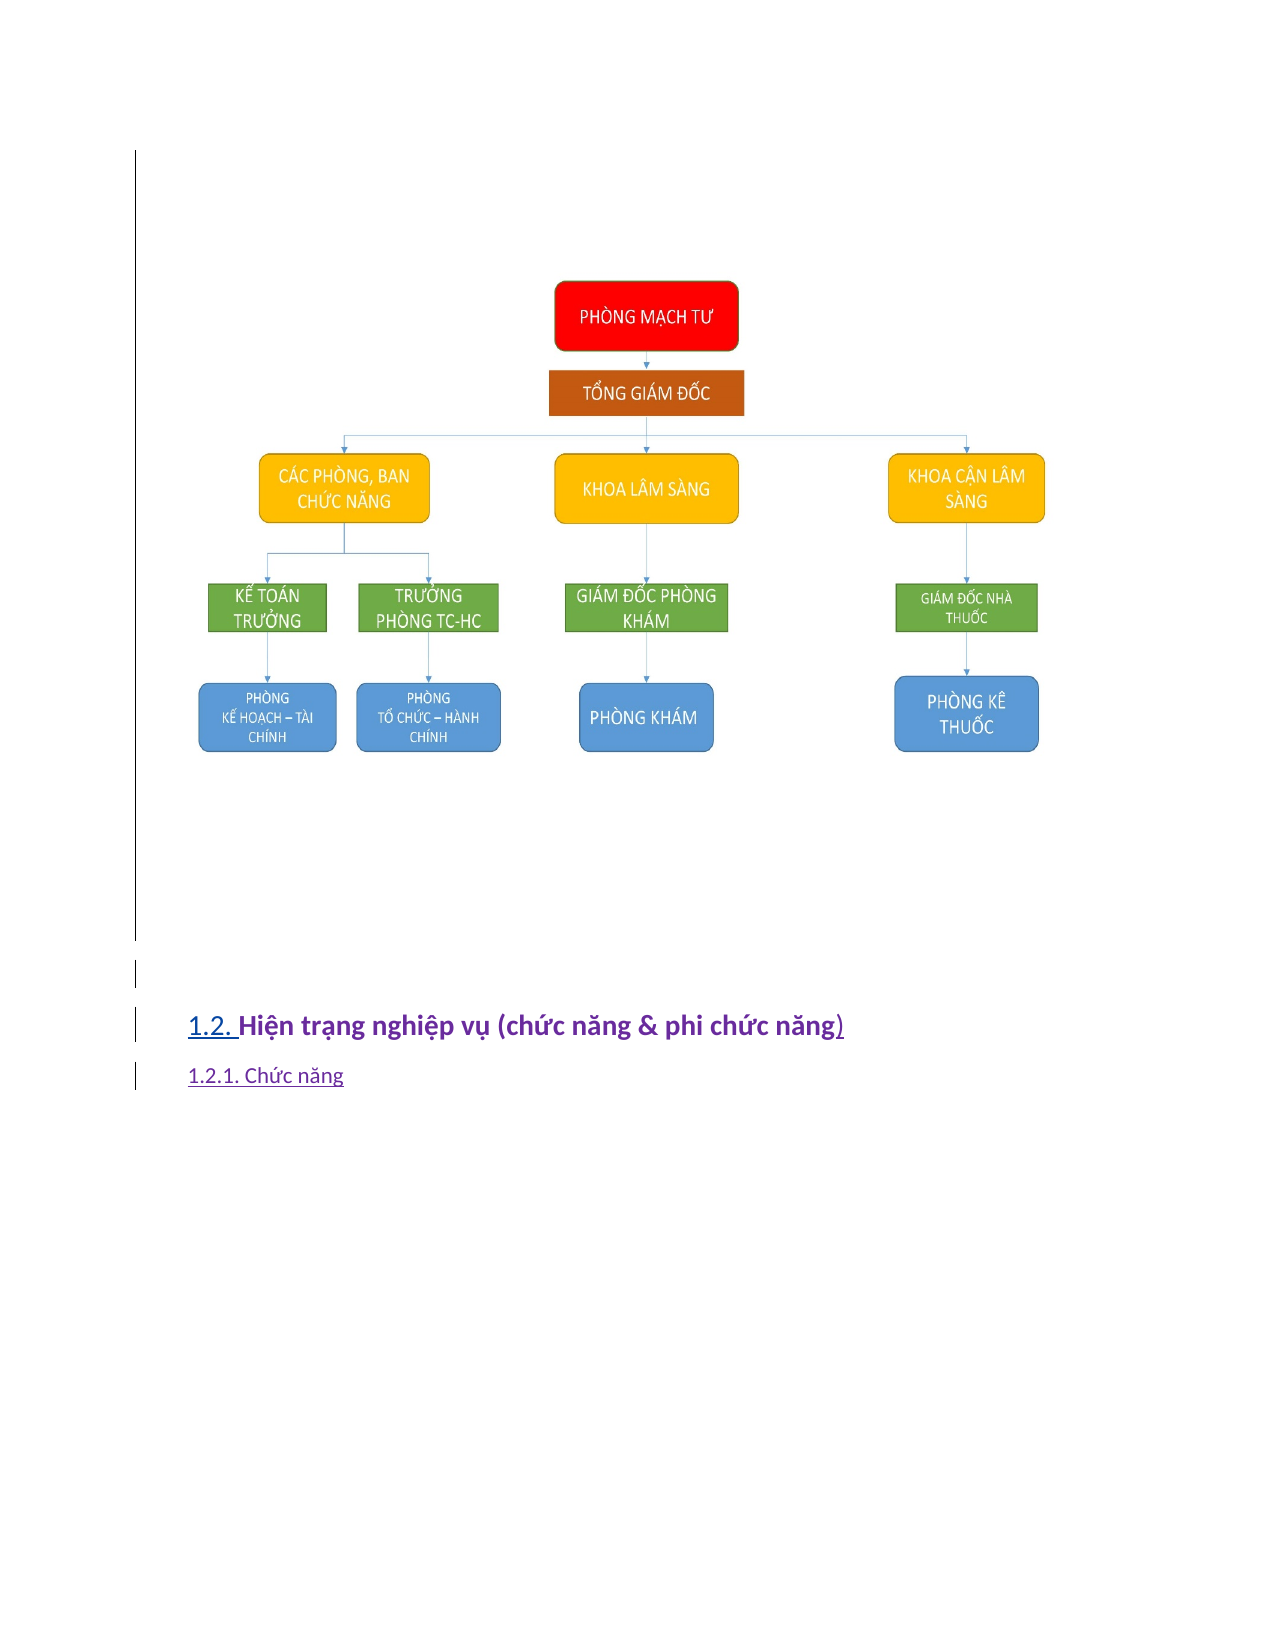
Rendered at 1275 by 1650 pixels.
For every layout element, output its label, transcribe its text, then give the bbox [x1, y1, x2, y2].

text Hiện trạng nghiệp vụ (chức năng & phi chức năng [150, 1007, 1125, 1042]
picture [150, 150, 1125, 941]
